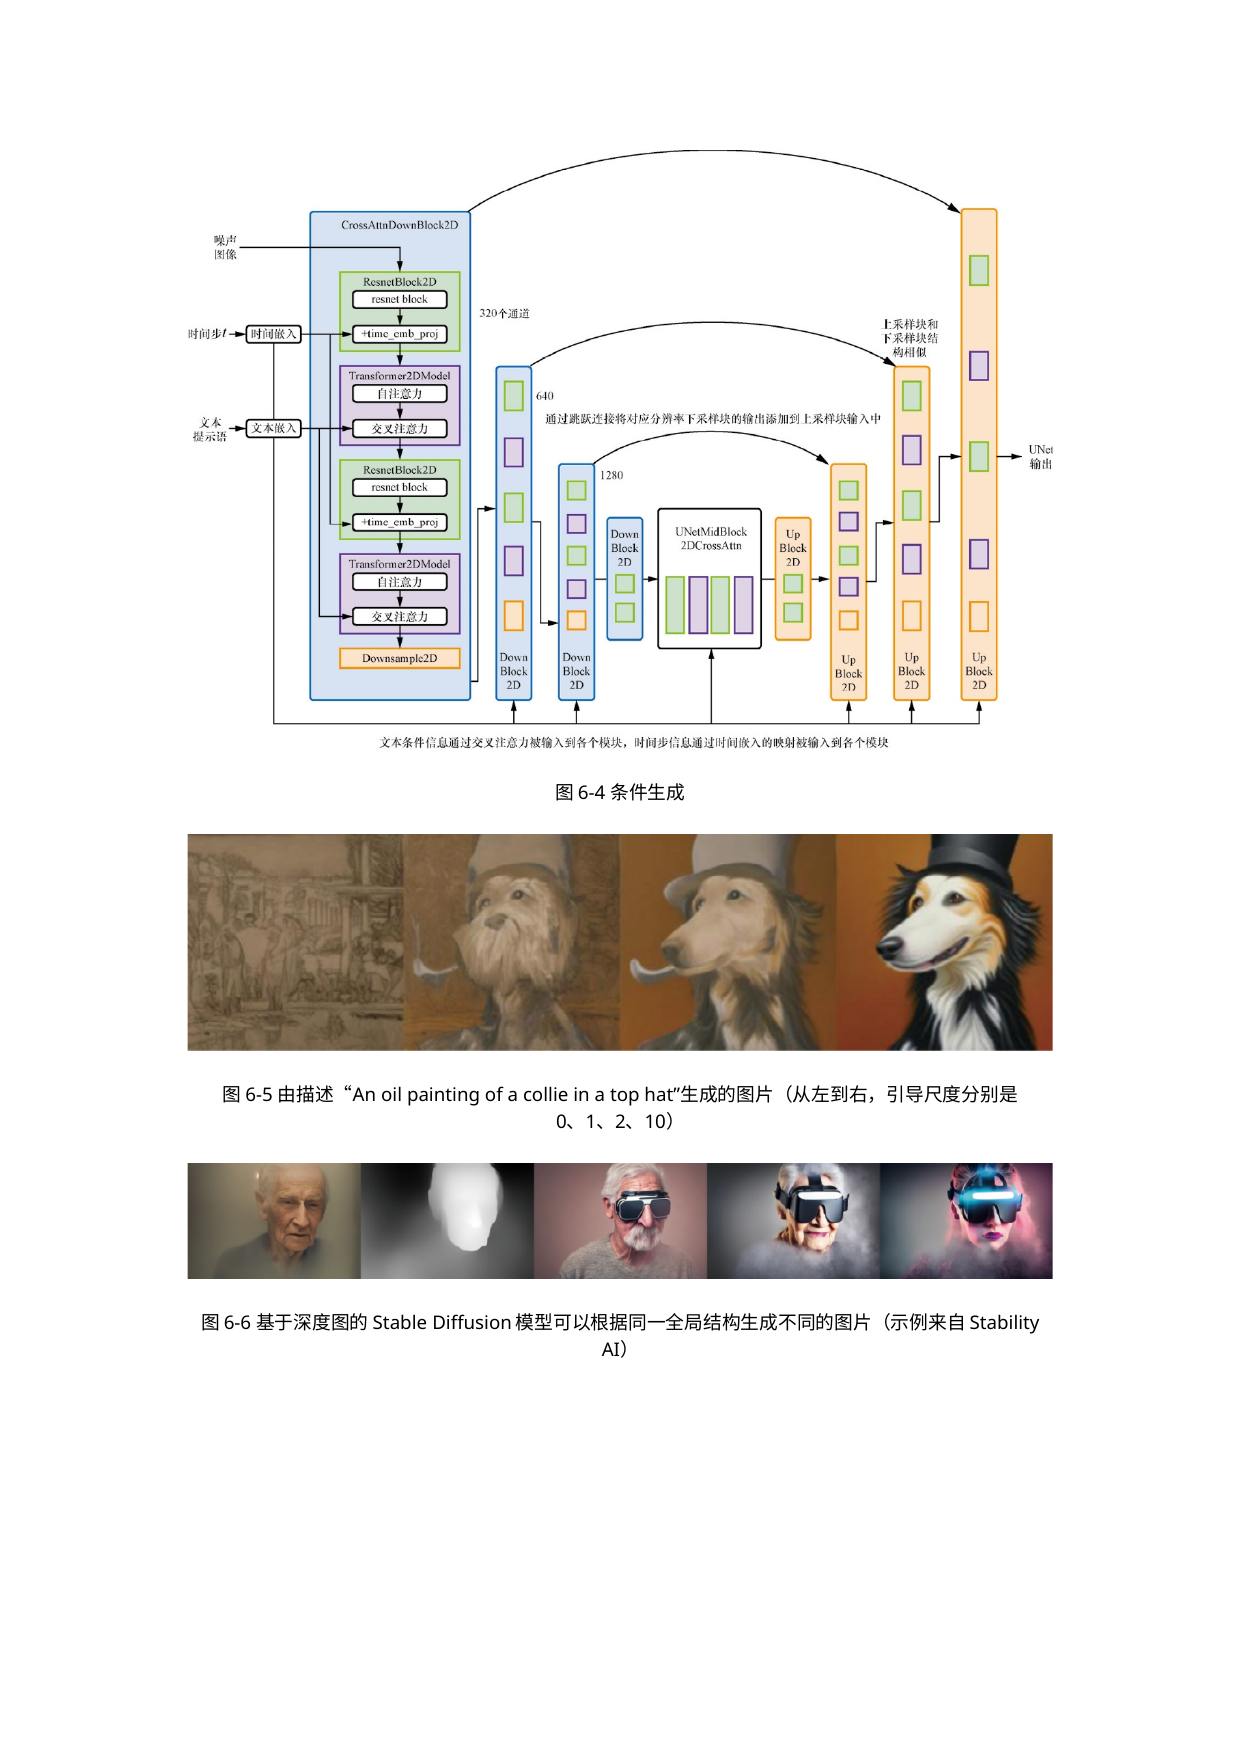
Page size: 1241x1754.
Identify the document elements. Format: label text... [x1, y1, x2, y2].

picture [187, 834, 1053, 1051]
picture [187, 1163, 1053, 1279]
text 图6-5 由描述“An oil painting of a collie in a top hat”生成的图片（从左到右，引导尺度分别是 0、1、2、10） [187, 1080, 1053, 1134]
picture [187, 150, 1053, 749]
text 图6-4 条件生成 [187, 778, 1053, 805]
text 图6-6 基于深度图的 Stable Diffusion模型可以根据同一全局结构生成不同的图片（示例来自Stability AI） [187, 1308, 1053, 1362]
